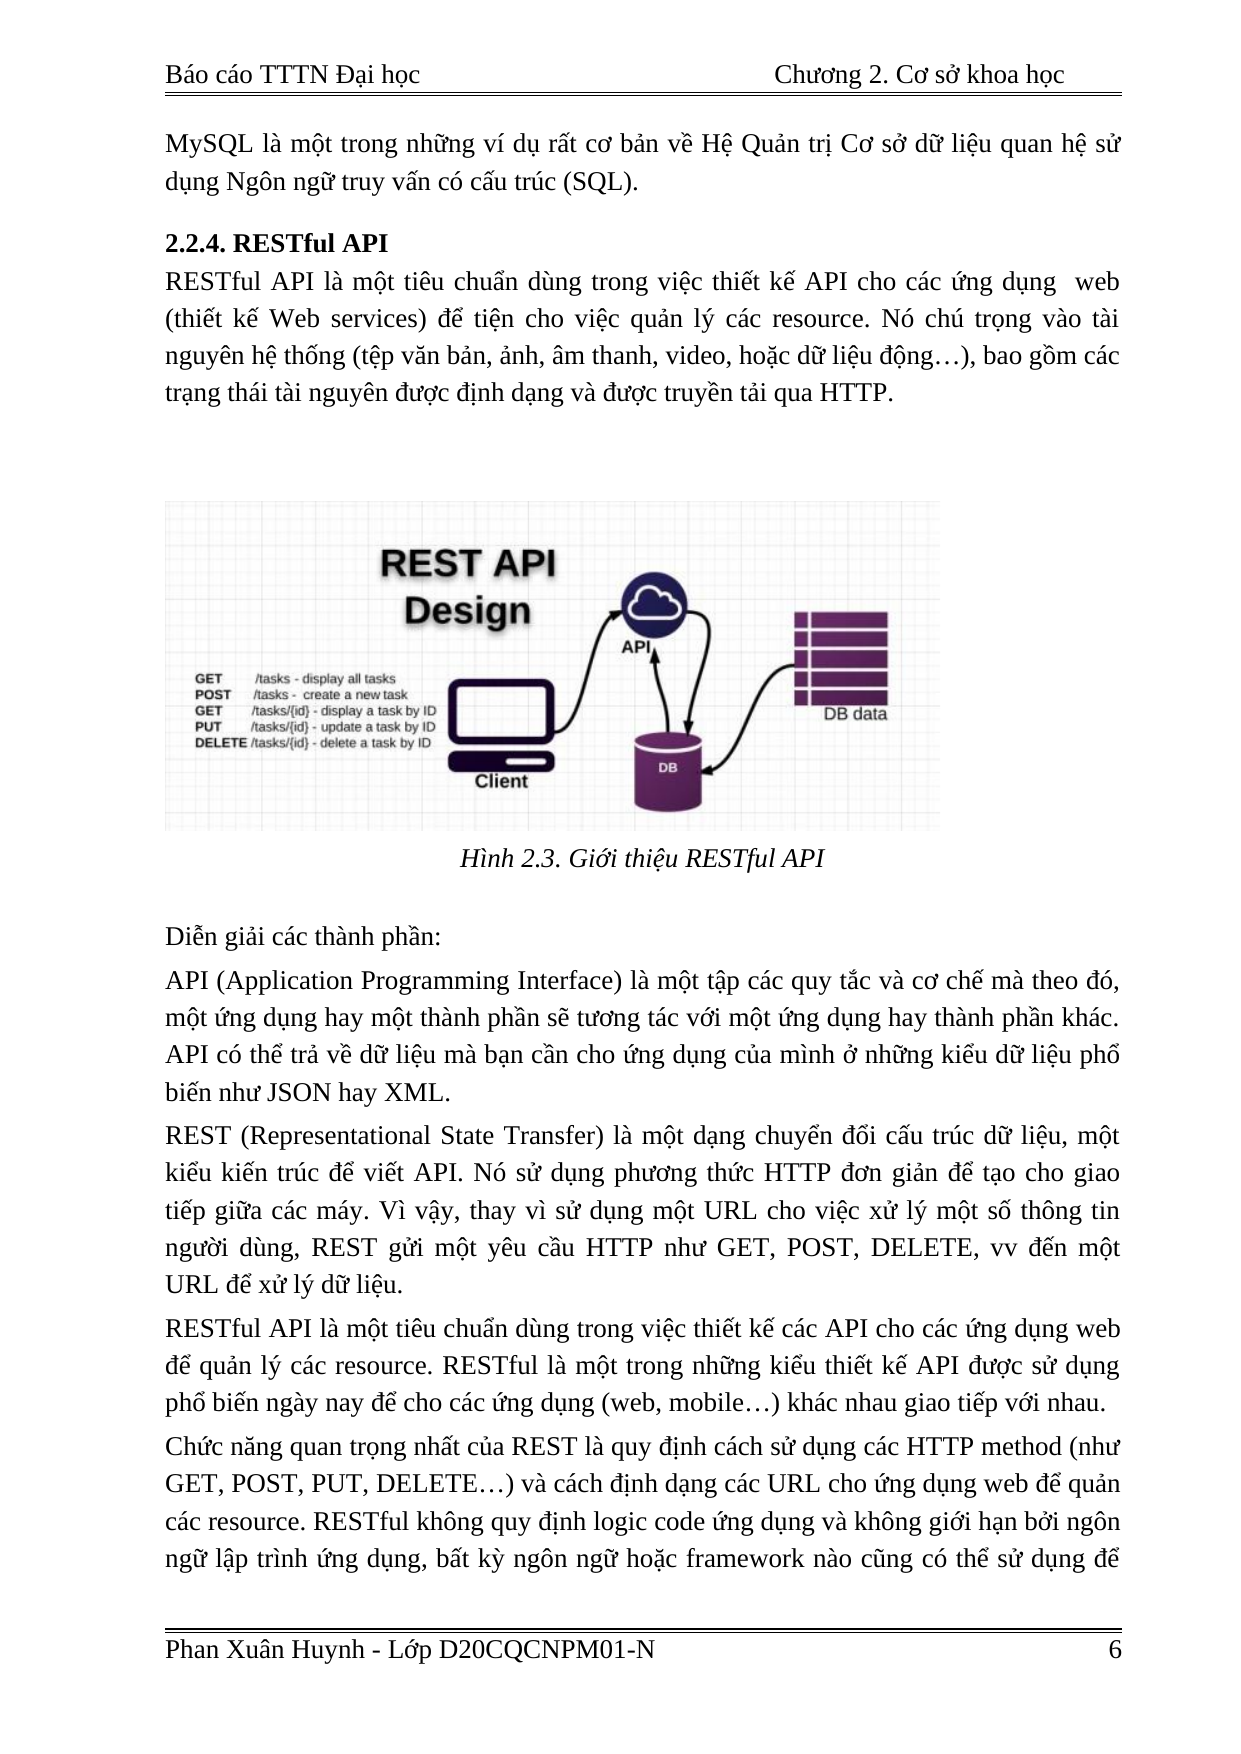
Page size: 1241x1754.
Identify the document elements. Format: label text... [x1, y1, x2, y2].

subtitle RESTful API [165, 227, 1122, 258]
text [165, 1430, 1122, 1573]
text REST (Representational State Transfer) là một dạng chuyển đổi cấu trúc dữ liệu, một kiểu kiến trúc để viết API. Nó sử dụng phương thức HTTP đơn giản để tạo cho giao tiếp giữa các máy. Vì vậy, thay vì sử dụng một URL cho việc xử lý một số thông tin người dùng, REST gửi một yêu cầu HTTP như GET, POST, DELETE, vv đến một URL để xử lý dữ liệu. [165, 1119, 1122, 1299]
text Hình 2.3. Giới thiệu RESTful API [165, 842, 1122, 873]
text MySQL là một trong những ví dụ rất cơ bản về Hệ Quản trị Cơ sở dữ liệu quan hệ sử dụng Ngôn ngữ truy vấn có cấu trúc (SQL). [165, 128, 1122, 196]
picture [165, 501, 940, 831]
text Diễn giải các thành phần: [165, 920, 1122, 951]
text API (Application Programming Interface) là một tập các quy tắc và cơ chế mà theo đó, một ứng dụng hay một thành phần sẽ tương tác với một ứng dụng hay thành phần khác. API có thể trả về dữ liệu mà bạn cần cho ứng dụng của mình ở những kiểu dữ liệu phổ biến như JSON hay XML. [165, 964, 1122, 1107]
text RESTful API là một tiêu chuẩn dùng trong việc thiết kế API cho các ứng dụng web (thiết kế Web services) để tiện cho việc quản lý các resource. Nó chú trọng vào tài nguyên hệ thống (tệp văn bản, ảnh, âm thanh, video, hoặc dữ liệu động…), bao gồm các trạng thái tài nguyên được định dạng và được truyền tải qua HTTP. [165, 264, 1122, 408]
text RESTful API là một tiêu chuẩn dùng trong việc thiết kế các API cho các ứng dụng web để quản lý các resource. RESTful là một trong những kiểu thiết kế API được sử dụng phổ biến ngày nay để cho các ứng dụng (web, mobile…) khác nhau giao tiếp với nhau. [165, 1312, 1122, 1418]
